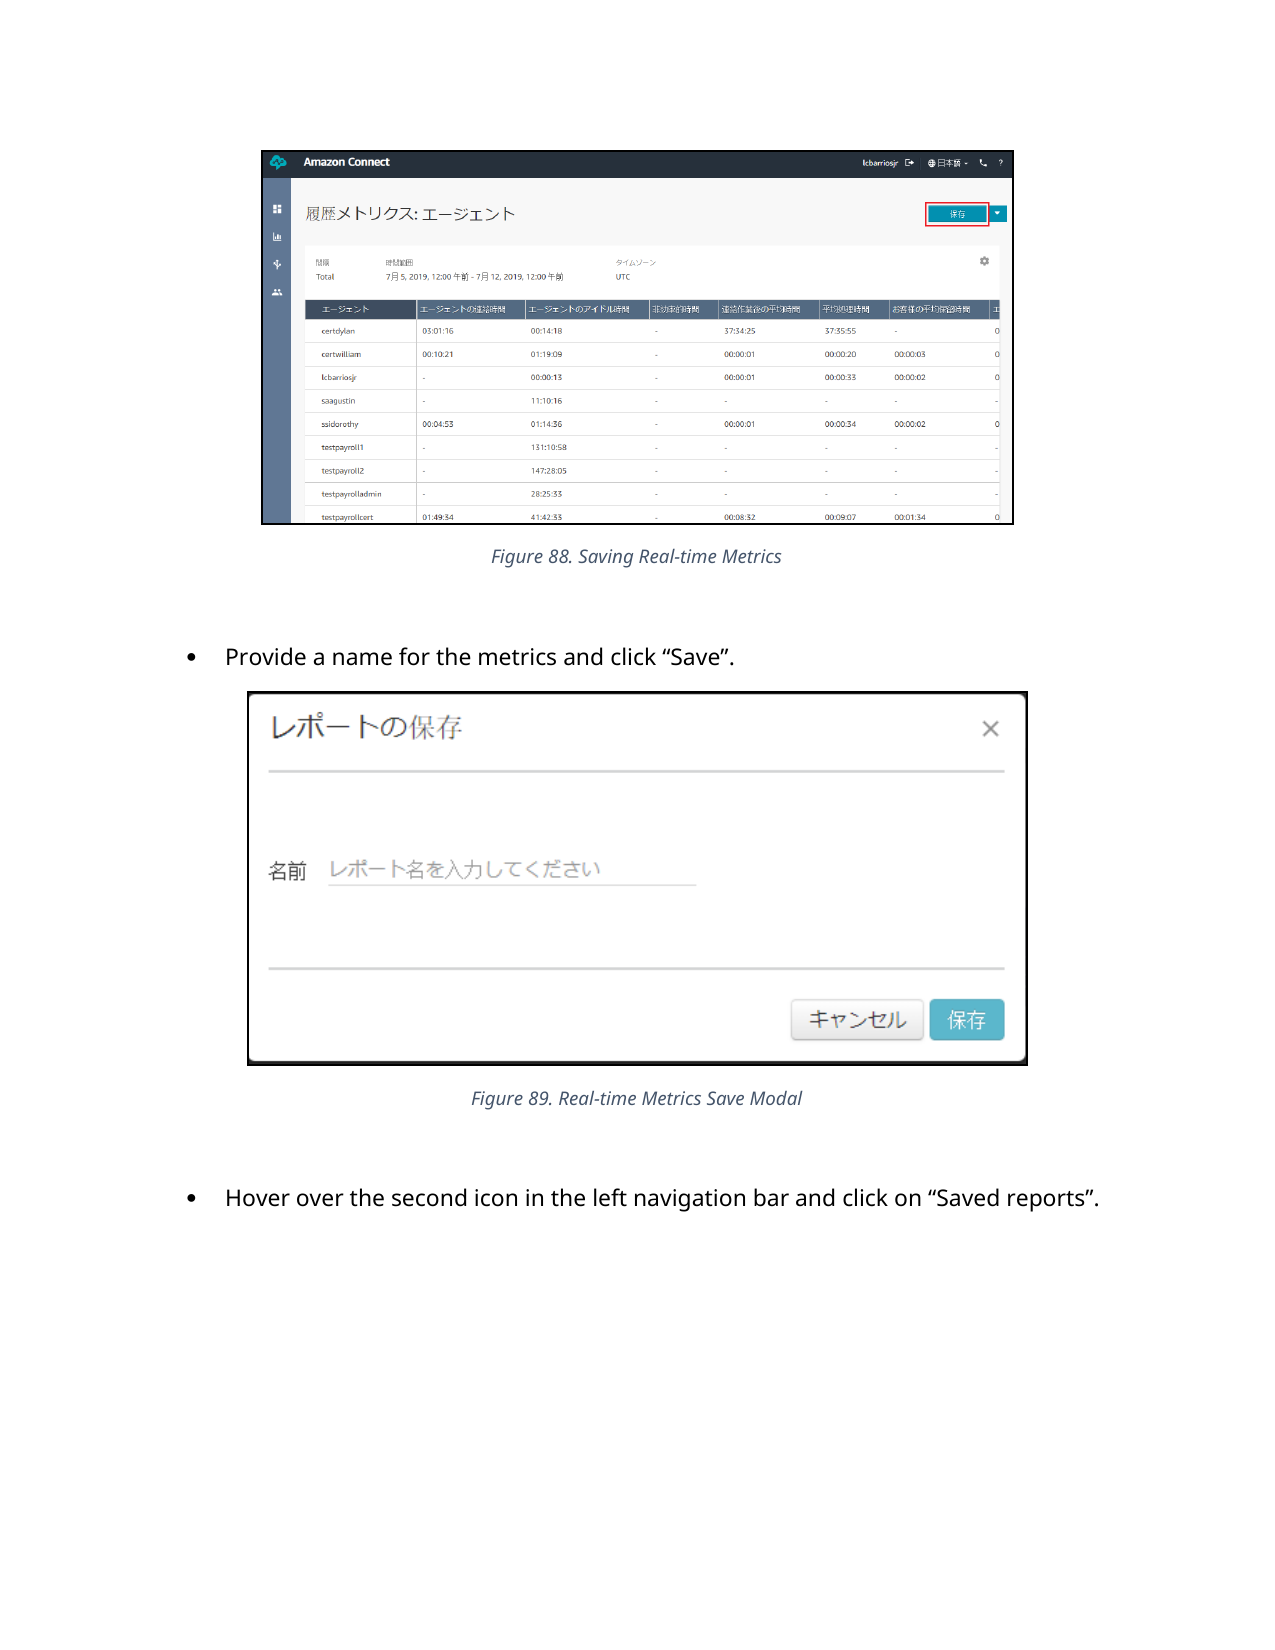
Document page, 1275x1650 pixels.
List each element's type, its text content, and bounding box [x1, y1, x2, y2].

text Figure 88. Saving Real-time Metrics [150, 544, 1125, 569]
list Provide a name for the metrics and click “Save”. [187, 641, 1125, 672]
text Figure 89. Real-time Metrics Save Modal [150, 1085, 1125, 1110]
picture [263, 152, 1012, 523]
picture [249, 693, 1026, 1064]
list Hover over the second icon in the left navigation bar and click on “Saved reports”. [187, 1182, 1125, 1213]
